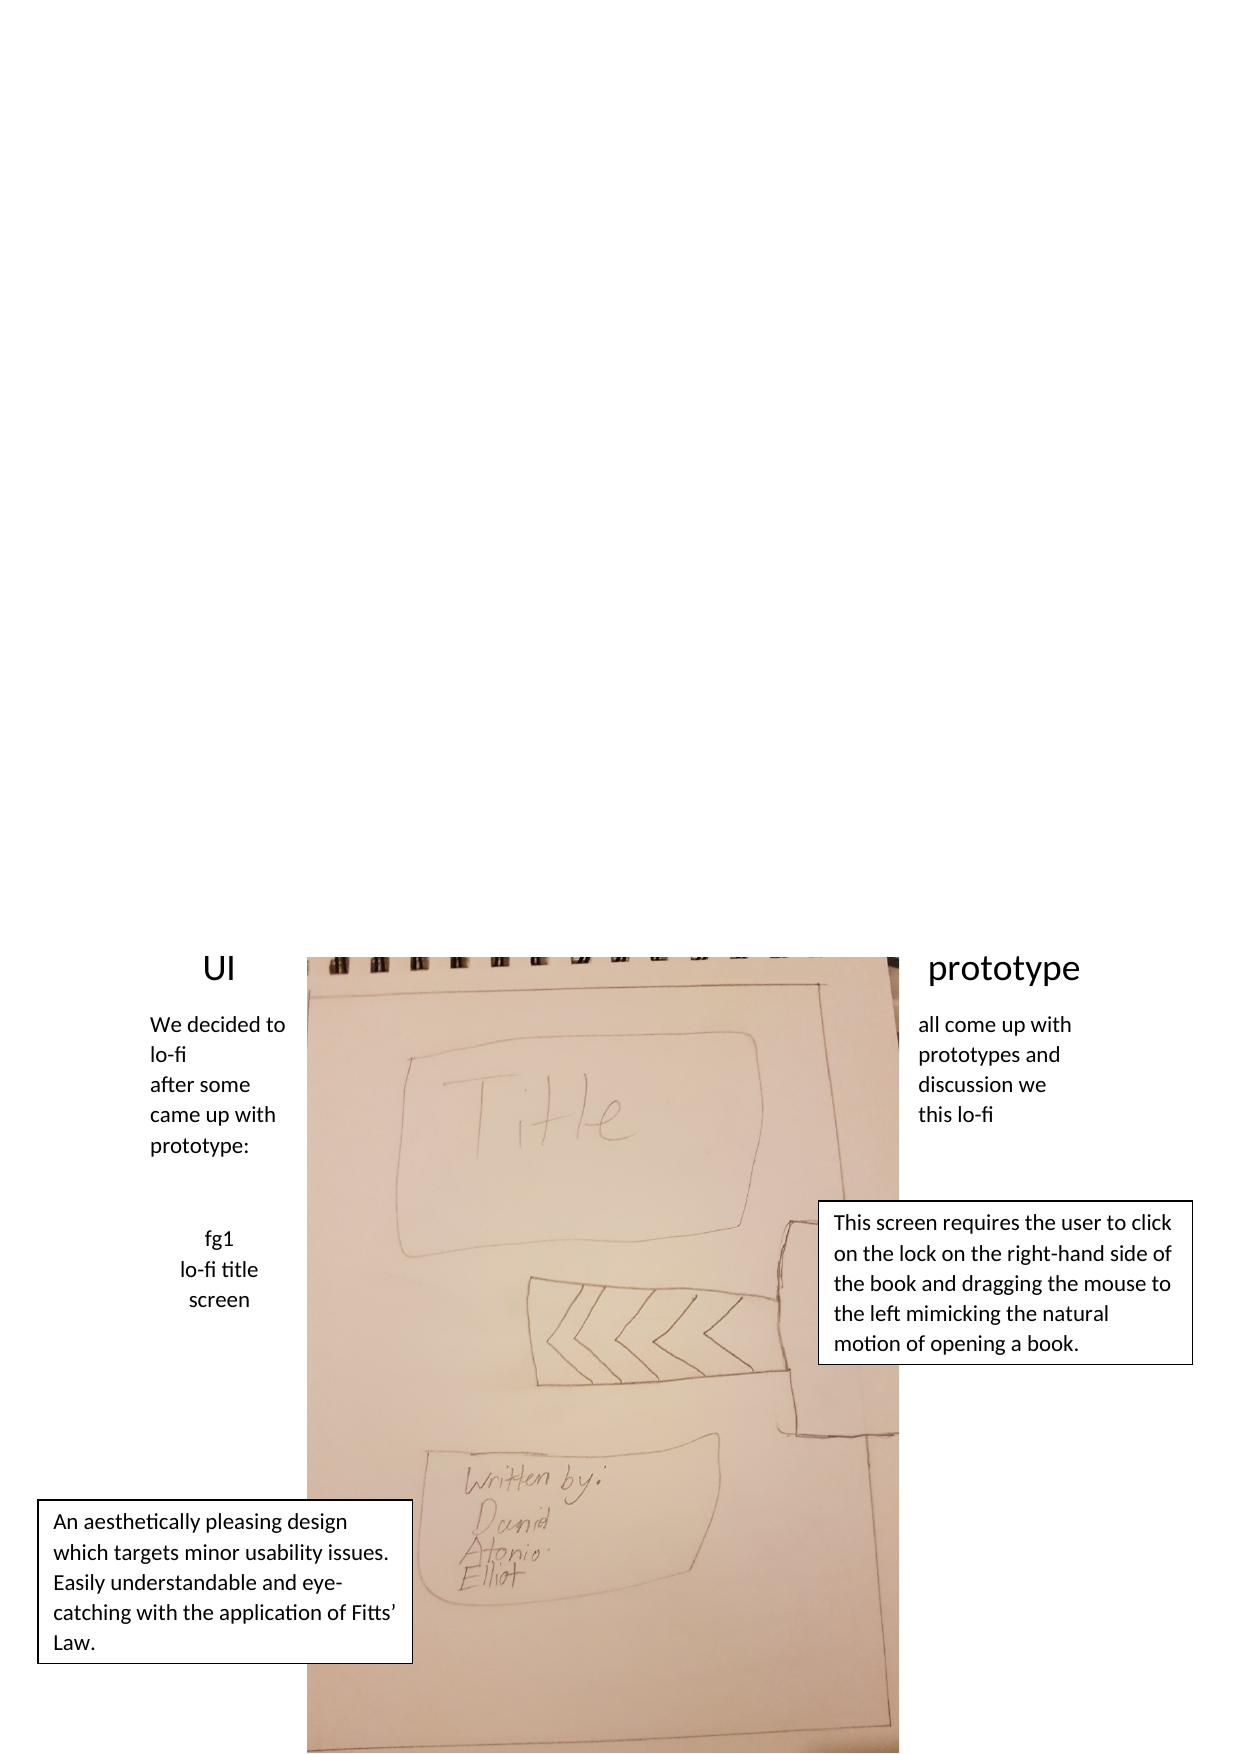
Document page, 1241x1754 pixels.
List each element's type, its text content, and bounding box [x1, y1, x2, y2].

text We decided to all come up with lo-fi prototypes and after some discussion we came up with this lo-fi prototype: [150, 1010, 305, 1159]
text fg1 lo-fi title screen [150, 1224, 305, 1313]
picture [305, 957, 899, 1750]
text We decided to all come up with lo-fi prototypes and after some discussion we came up with this lo-fi prototype: [899, 1010, 1090, 1159]
text UI prototype [150, 944, 1090, 989]
